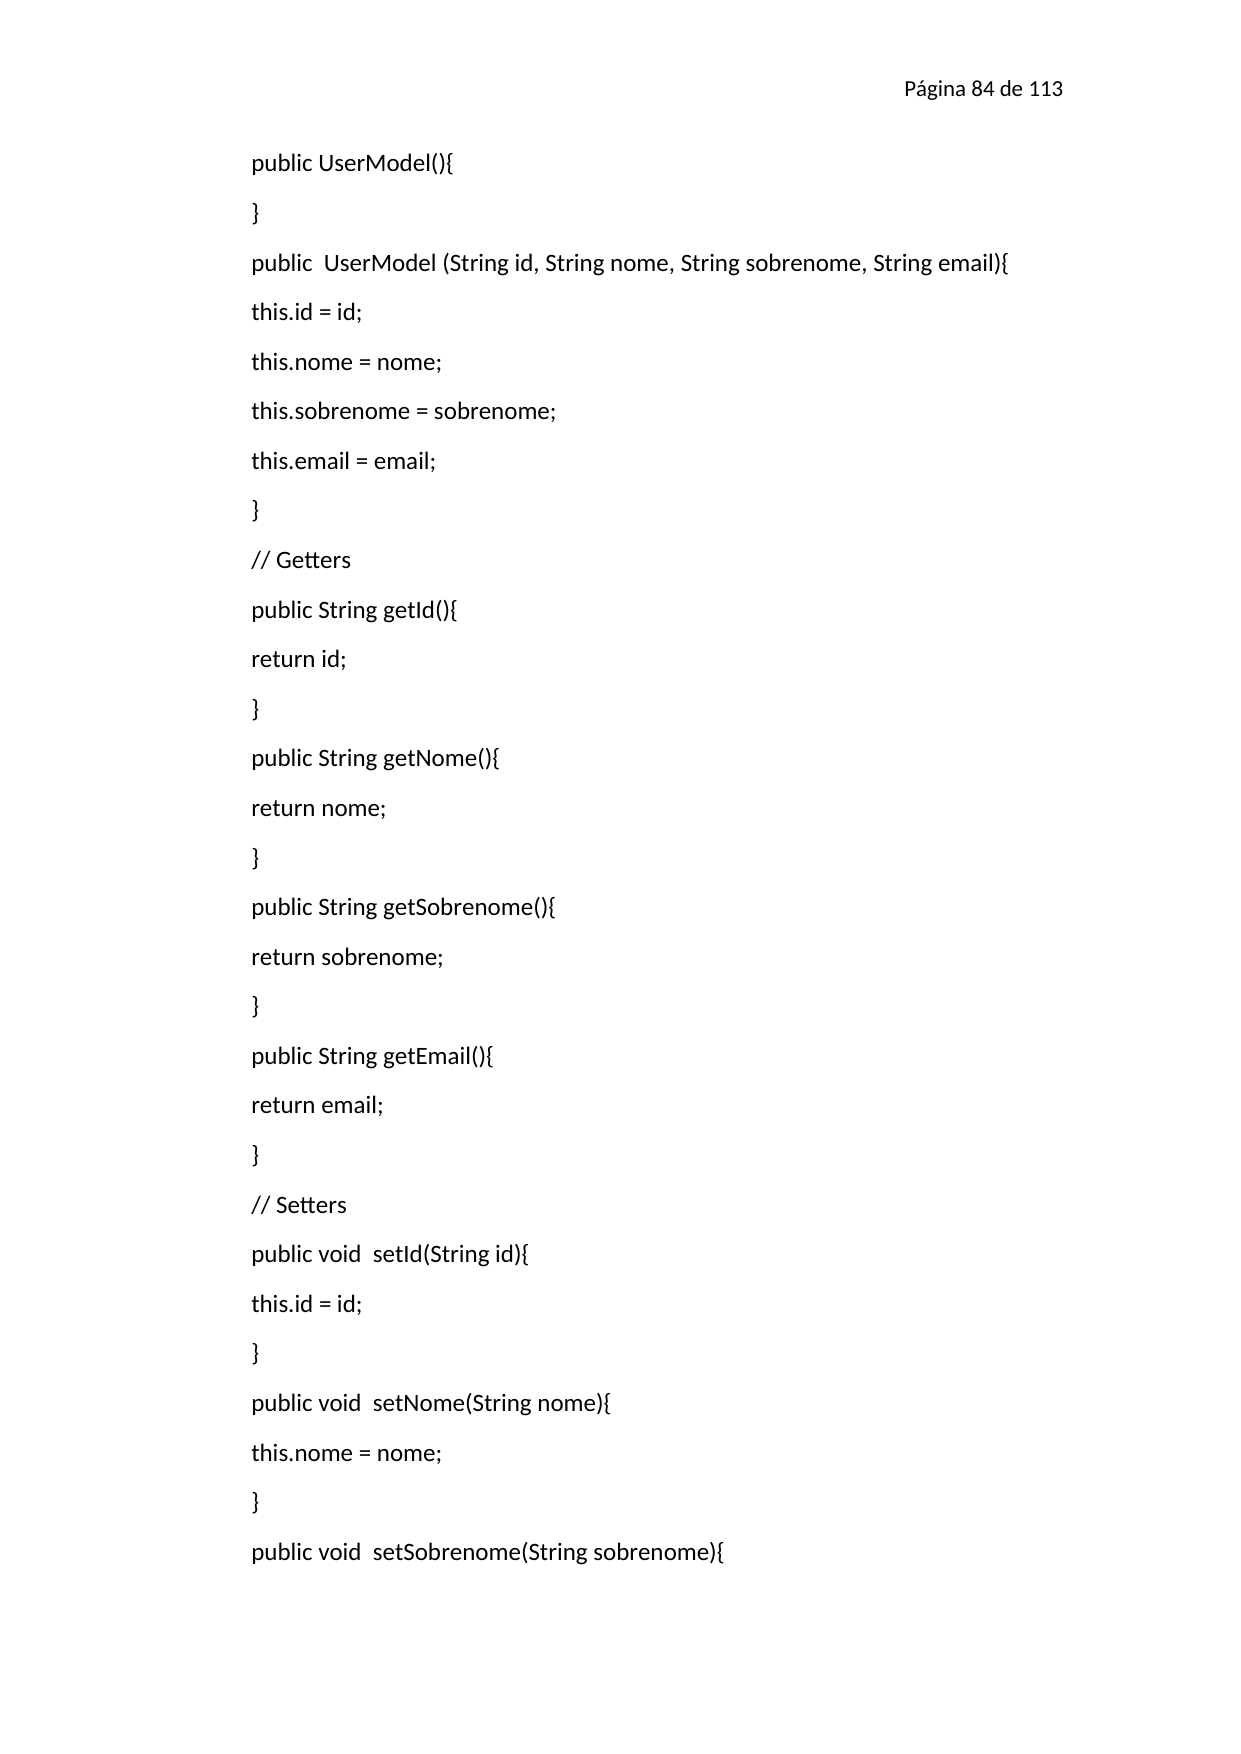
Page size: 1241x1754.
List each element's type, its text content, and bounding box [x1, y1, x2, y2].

text } [177, 197, 1063, 228]
text public void setSobrenome(String sobrenome){ [177, 1536, 1063, 1566]
text public UserModel (String id, String nome, String sobrenome, String email){ [177, 247, 1063, 277]
text return email; [177, 1090, 1063, 1120]
text // Setters [177, 1189, 1063, 1219]
text public UserModel(){ [177, 148, 1063, 178]
text } [177, 495, 1063, 525]
text public String getSobrenome(){ [177, 891, 1063, 922]
text } [177, 693, 1063, 723]
text public String getNome(){ [177, 743, 1063, 773]
text return nome; [177, 792, 1063, 823]
text public void setNome(String nome){ [177, 1387, 1063, 1418]
text public String getEmail(){ [177, 1040, 1063, 1071]
text this.email = email; [177, 445, 1063, 476]
text } [177, 991, 1063, 1021]
text return sobrenome; [177, 941, 1063, 971]
text // Getters [177, 544, 1063, 575]
text } [177, 1338, 1063, 1368]
text } [177, 1486, 1063, 1517]
text public void setId(String id){ [177, 1238, 1063, 1269]
text this.nome = nome; [177, 346, 1063, 376]
text return id; [177, 643, 1063, 674]
text public String getId(){ [177, 594, 1063, 624]
text this.sobrenome = sobrenome; [177, 396, 1063, 426]
text this.id = id; [177, 1288, 1063, 1318]
text } [177, 842, 1063, 872]
text this.id = id; [177, 296, 1063, 327]
text this.nome = nome; [177, 1437, 1063, 1467]
text } [177, 1139, 1063, 1170]
